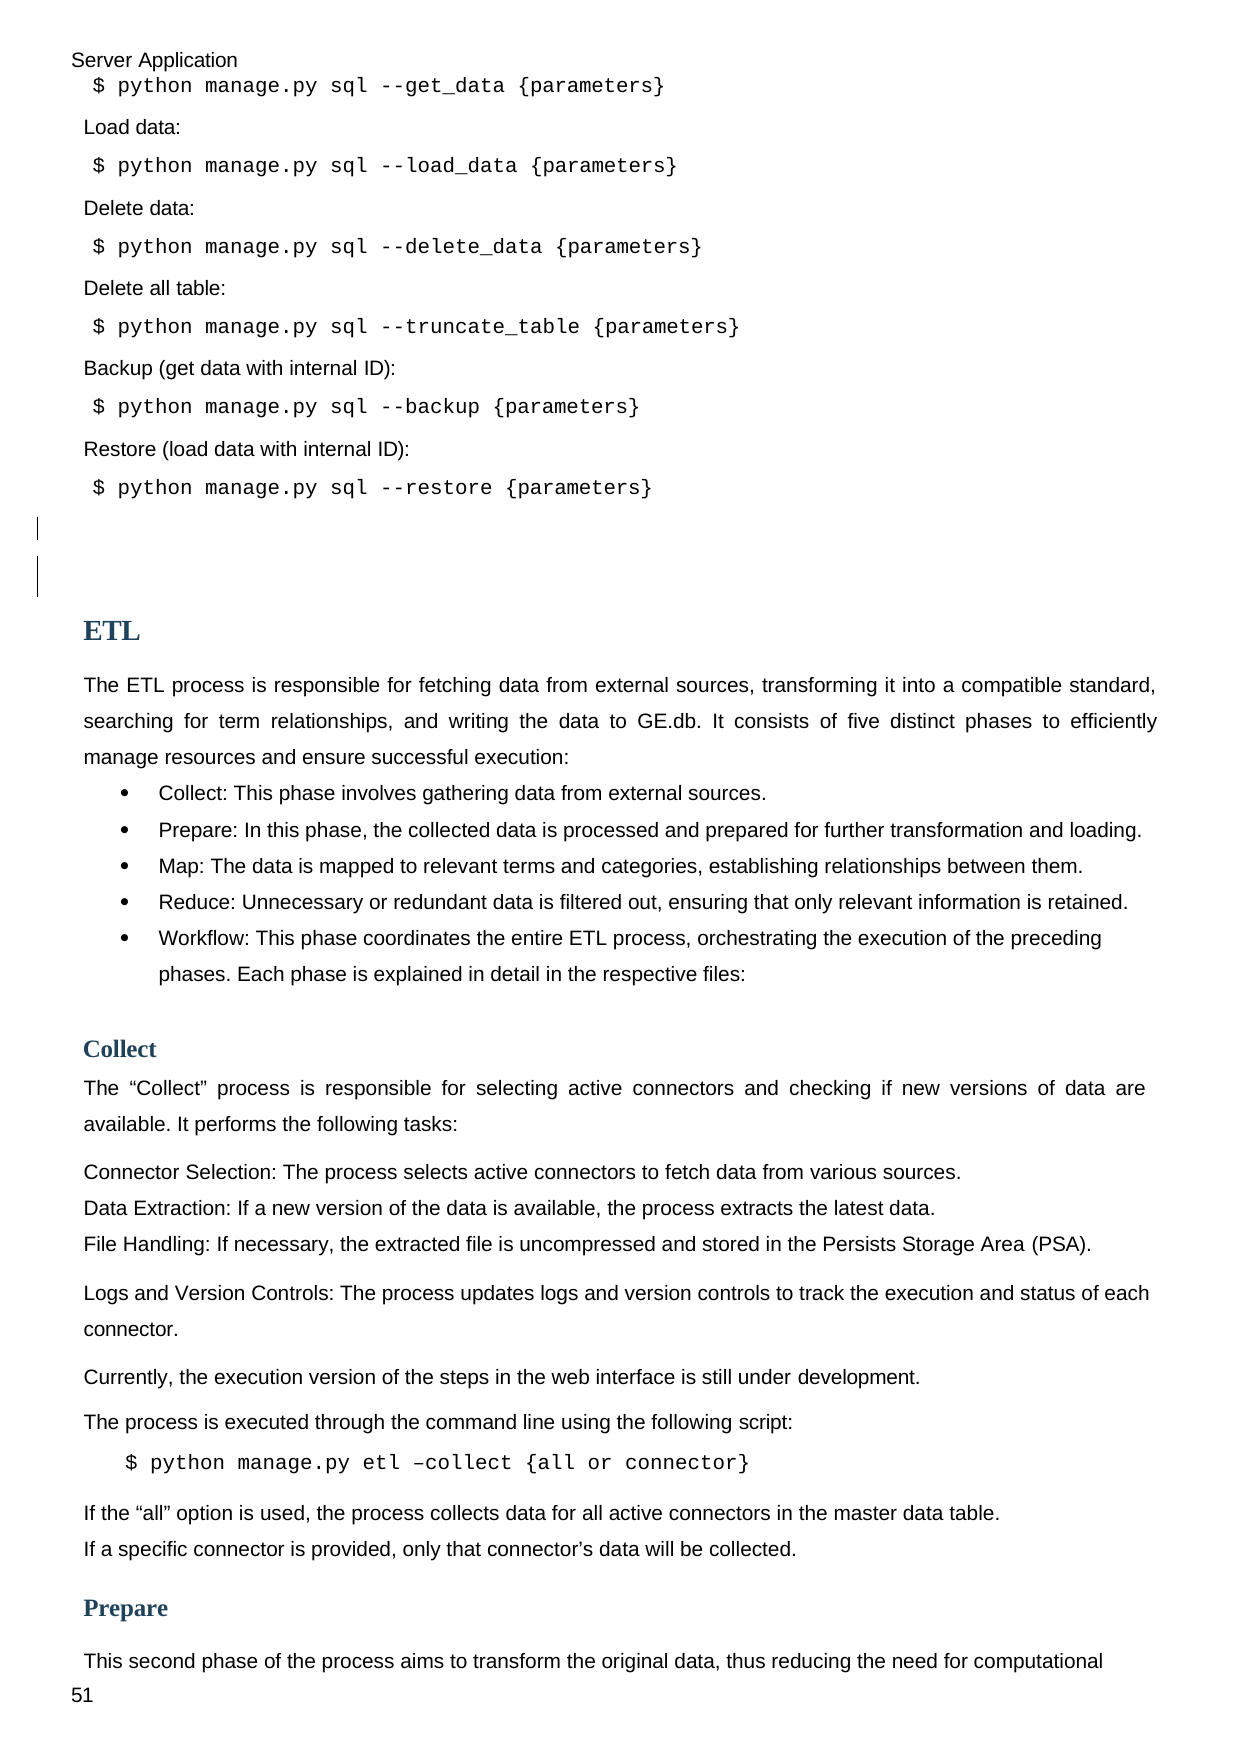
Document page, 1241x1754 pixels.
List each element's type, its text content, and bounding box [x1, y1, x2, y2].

text $ python manage.py sql --delete_data {parameters} [92, 236, 1240, 259]
text Logs and Version Controls: The process updates logs and version controls to track the execution and status of each connector. [83, 1281, 1240, 1341]
text $ python manage.py sql --load_data {parameters} [92, 155, 1240, 179]
text $ python manage.py sql --backup {parameters} [92, 396, 1240, 420]
list Collect: This phase involves gathering data from external sources. [121, 781, 1144, 805]
text The “Collect” process is responsible for selecting active connectors and checking if new versions of data are available. It performs the following tasks: [83, 1075, 1157, 1135]
text The ETL process is responsible for fetching data from external sources, transforming it into a compatible standard, searching for term relationships, and writing the data to GE.db. It consists of five distinct phases to efficiently manage resources and ensure successful execution: [83, 611, 1157, 769]
text $ python manage.py sql --truncate_table {parameters} [92, 316, 1240, 340]
text $ python manage.py sql --restore {parameters} [92, 477, 1240, 500]
subtitle The process is executed through the command line using the following script: [83, 1410, 1240, 1434]
text Delete all table: [83, 276, 1240, 300]
text Restore (load data with internal ID): [83, 436, 1240, 460]
text Load data: [83, 115, 1240, 139]
list Prepare: In this phase, the collected data is processed and prepared for further transformation and loading. [121, 817, 1144, 841]
text $ python manage.py sql --get_data {parameters} [92, 75, 1240, 99]
text Backup (get data with internal ID): [83, 356, 1240, 380]
text Currently, the execution version of the steps in the web interface is still under development. [83, 1365, 1240, 1389]
text If the “all” option is used, the process collects data for all active connectors in the master data table. If a specific connector is provided, only that connector’s data will be collected. [83, 1501, 1005, 1561]
text Delete data: [83, 195, 1240, 219]
text Connector Selection: The process selects active connectors to fetch data from various sources. Data Extraction: If a new version of the data is available, the process extracts the latest data. [83, 1160, 999, 1220]
list Map: The data is mapped to relevant terms and categories, establishing relationships between them. [121, 853, 1144, 878]
list Workflow: This phase coordinates the entire ETL process, orchestrating the execution of the preceding phases. Each phase is explained in detail in the respective files: [121, 926, 1144, 986]
text $ python manage.py etl –collect {all or connector} [125, 1452, 1240, 1476]
text File Handling: If necessary, the extracted file is uncompressed and stored in the Persists Storage Area (PSA). [83, 1232, 1240, 1256]
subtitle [83, 1590, 1157, 1673]
list Reduce: Unnecessary or redundant data is filtered out, ensuring that only relevant information is retained. [121, 890, 1144, 914]
